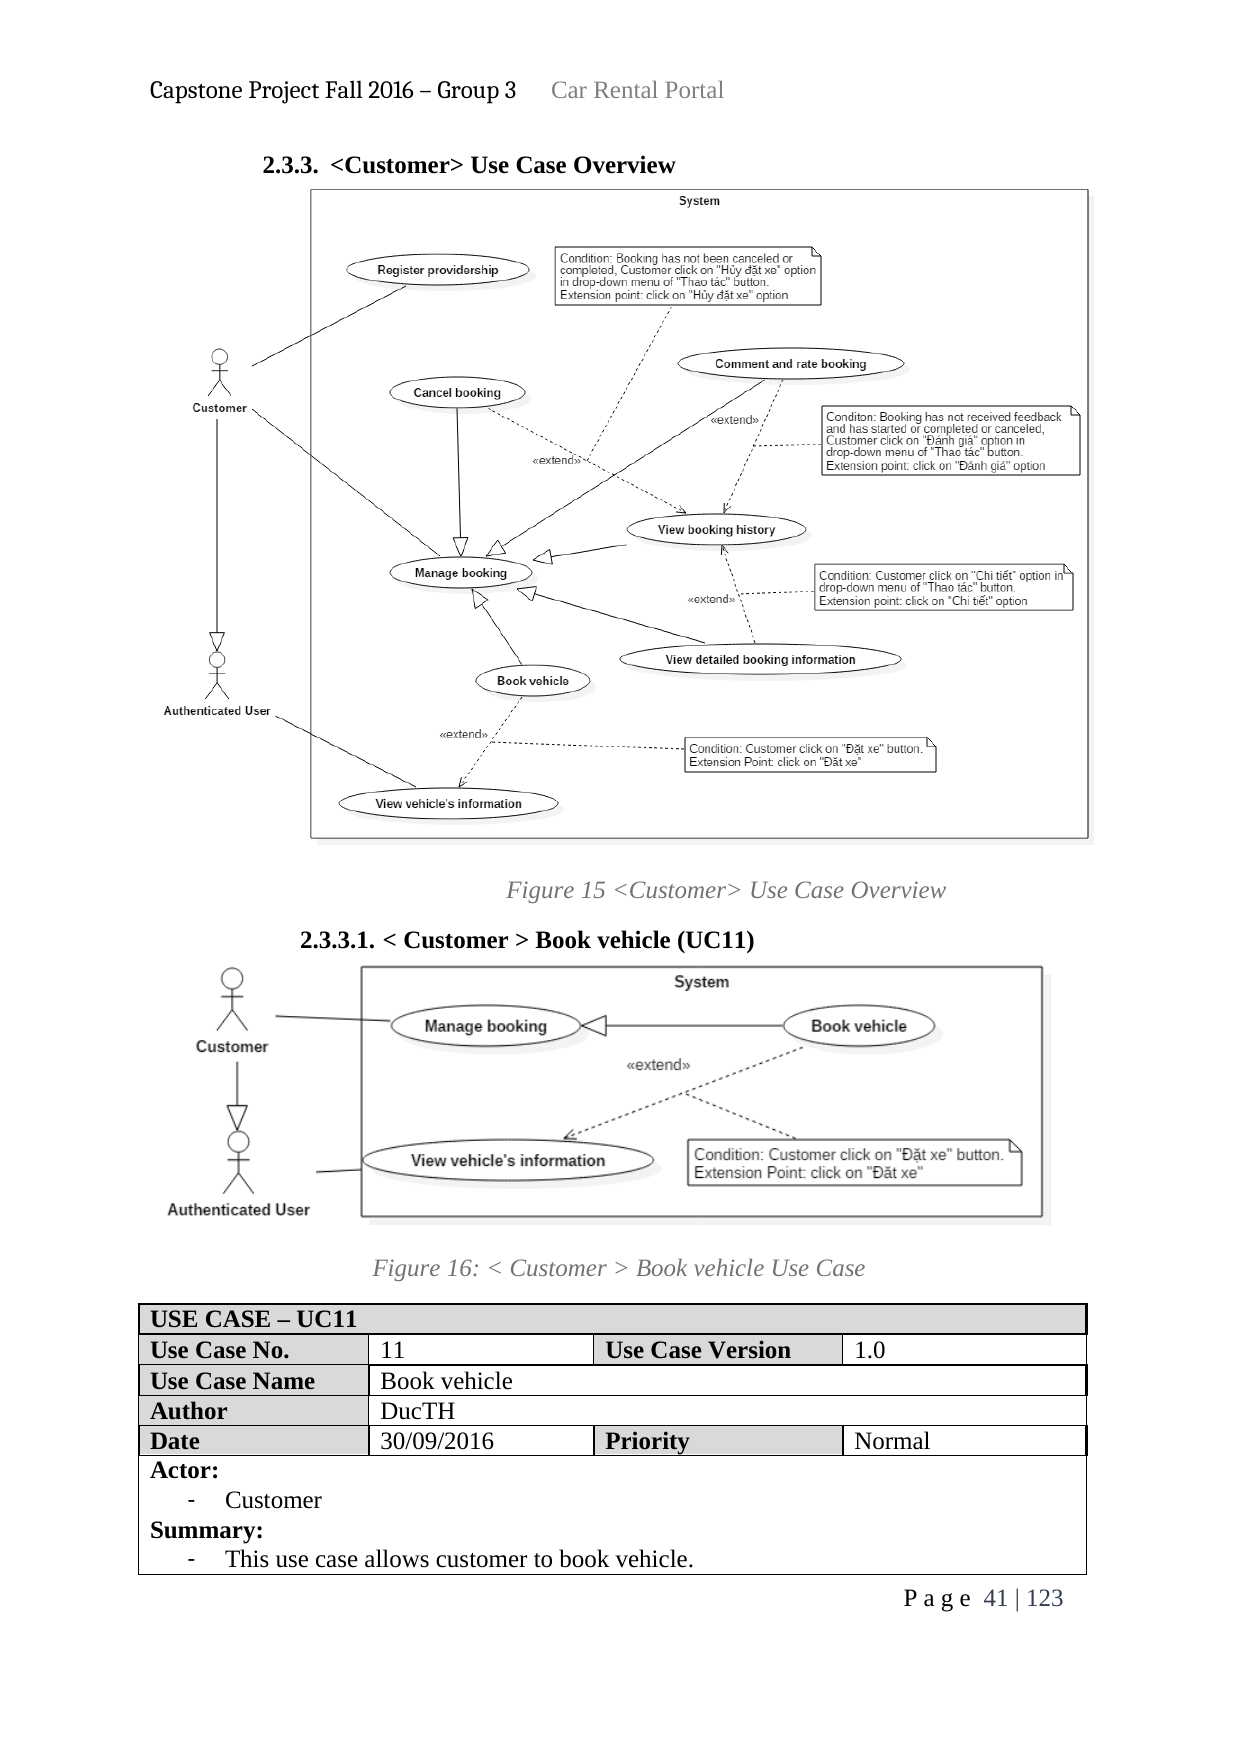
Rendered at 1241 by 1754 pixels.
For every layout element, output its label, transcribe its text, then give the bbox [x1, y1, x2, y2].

subtitle <Customer> Use Case Overview [262, 150, 1090, 179]
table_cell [139, 1456, 1086, 1574]
picture [150, 180, 1104, 856]
table_cell Date [140, 1426, 368, 1454]
picture [150, 955, 1090, 1234]
table_cell Author [139, 1396, 368, 1425]
table_cell Normal [844, 1426, 1085, 1454]
table_cell Use Case Name [140, 1365, 368, 1395]
table_cell Book vehicle [370, 1366, 1085, 1395]
table_cell Priority [595, 1426, 842, 1454]
table_cell 1.0 [843, 1335, 1086, 1364]
table_cell Use Case Version [594, 1335, 842, 1364]
table_cell Use Case No. [139, 1335, 368, 1364]
table_cell 30/09/2016 [370, 1426, 593, 1454]
subtitle < Customer > Book vehicle (UC11) [300, 925, 1090, 953]
table_header USE CASE – UC11 [140, 1305, 1085, 1333]
table_cell DucTH [369, 1396, 1086, 1425]
table_cell 11 [369, 1335, 593, 1364]
